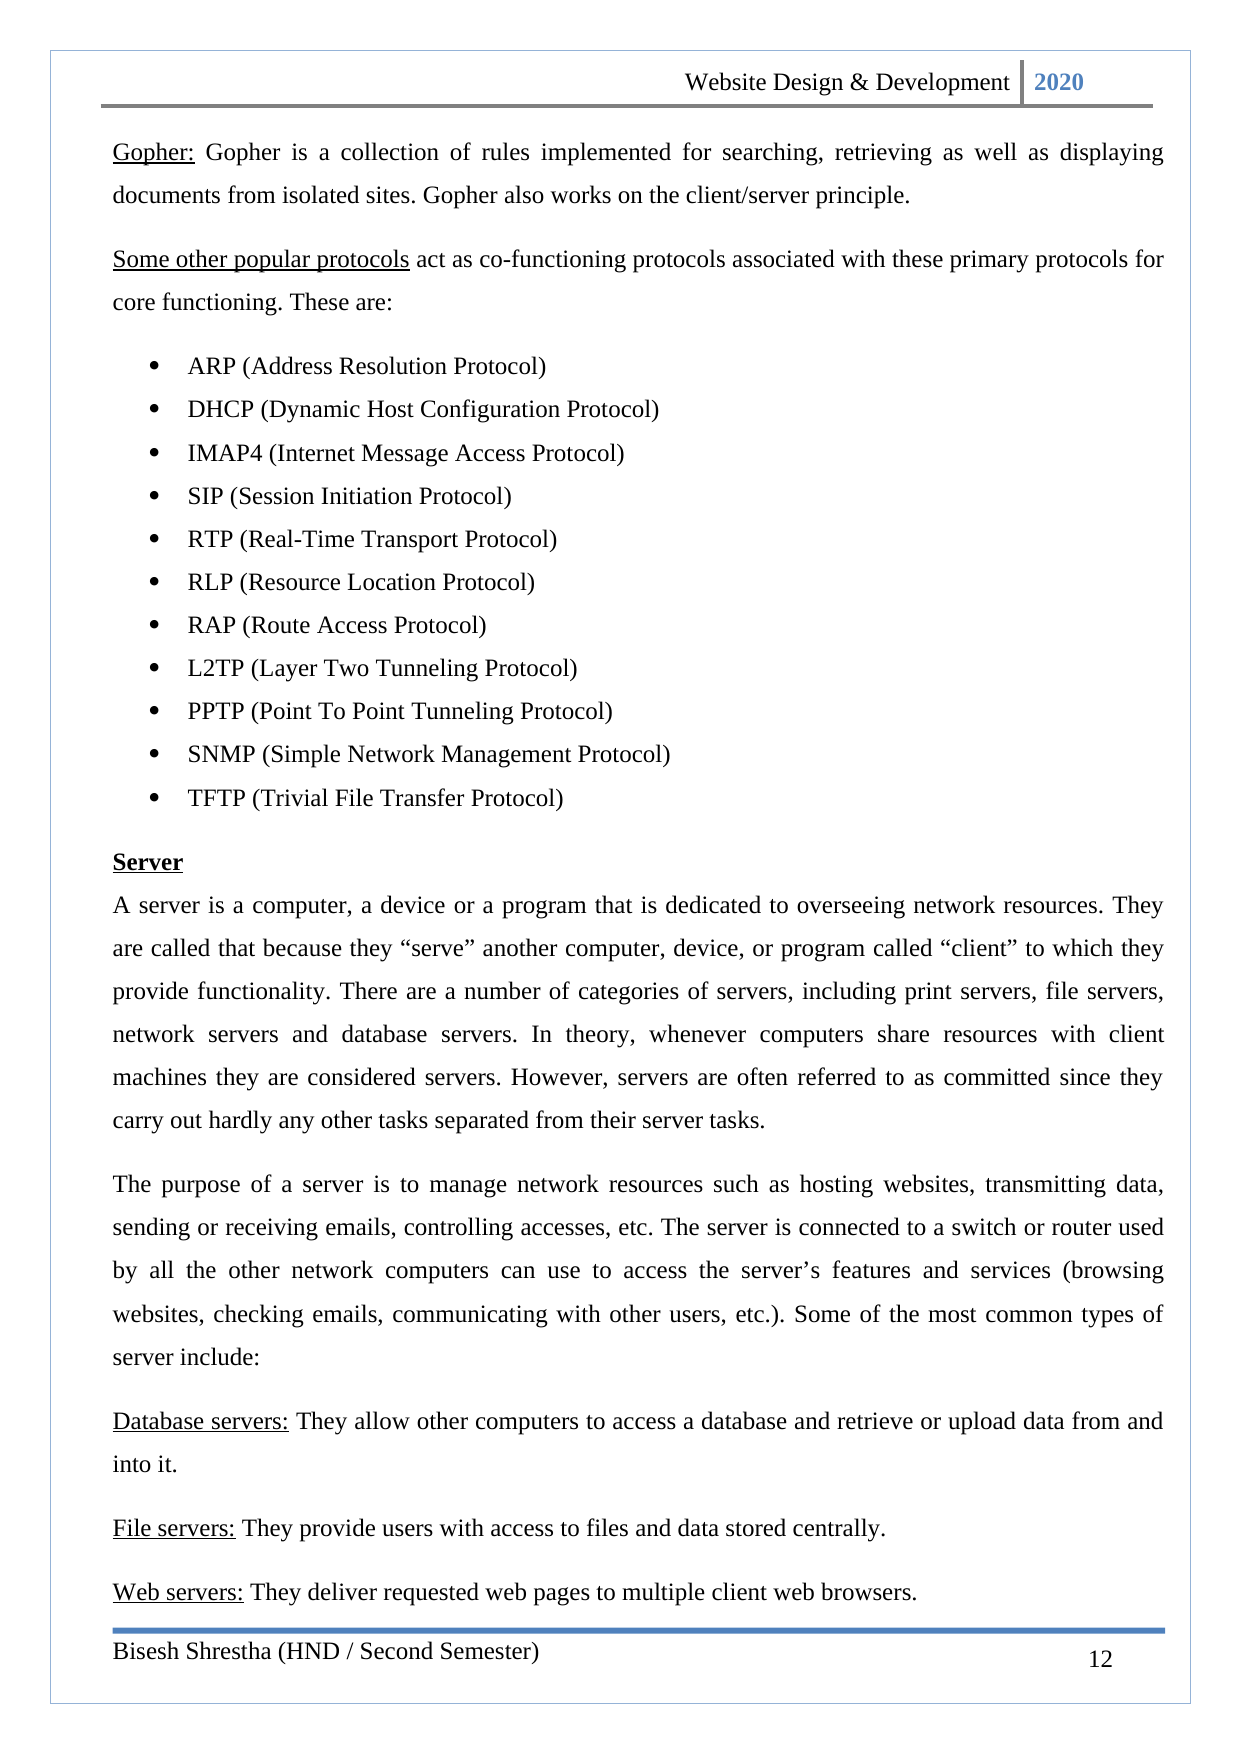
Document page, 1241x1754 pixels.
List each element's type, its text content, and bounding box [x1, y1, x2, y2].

list TFTP (Trivial File Transfer Protocol) [150, 783, 1165, 811]
list ARP (Address Resolution Protocol) [150, 351, 1165, 380]
text The purpose of a server is to manage network resources such as hosting websites, transmitting data, sending or receiving emails, controlling accesses, etc. The server is connected to a switch or router used by all the other network computers can use to access the server’s features and services (browsing websites, checking emails, communicating with other users, etc.). Some of the most common types of server include: [112, 1169, 1165, 1371]
list RAP (Route Access Protocol) [150, 610, 1165, 639]
list IMAP4 (Internet Message Access Protocol) [150, 438, 1165, 466]
list SNMP (Simple Network Management Protocol) [150, 739, 1165, 768]
text A server is a computer, a device or a program that is dedicated to overseeing network resources. They are called that because they “serve” another computer, device, or program called “client” to which they provide functionality. There are a number of categories of servers, including print servers, file servers, network servers and database servers. In theory, whenever computers share resources with client machines they are considered servers. However, servers are often referred to as committed since they carry out hardly any other tasks separated from their server tasks. [112, 890, 1165, 1134]
list RTP (Real-Time Transport Protocol) [150, 524, 1165, 553]
text Some other popular protocols act as co-functioning protocols associated with these primary protocols for core functioning. These are: [112, 244, 1165, 316]
subtitle Server [112, 847, 1165, 875]
list L2TP (Layer Two Tunneling Protocol) [150, 653, 1165, 682]
list SIP (Session Initiation Protocol) [150, 481, 1165, 509]
text Gopher: Gopher is a collection of rules implemented for searching, retrieving as well as displaying documents from isolated sites. Gopher also works on the client/server principle. [112, 137, 1165, 209]
list PPTP (Point To Point Tunneling Protocol) [150, 696, 1165, 725]
list RLP (Resource Location Protocol) [150, 567, 1165, 596]
list DHCP (Dynamic Host Configuration Protocol) [150, 394, 1165, 423]
text File servers: They provide users with access to files and data stored centrally. [112, 1513, 1165, 1542]
text Database servers: They allow other computers to access a database and retrieve or upload data from and into it. [112, 1406, 1165, 1478]
text Web servers: They deliver requested web pages to multiple client web browsers. [112, 1577, 1165, 1606]
